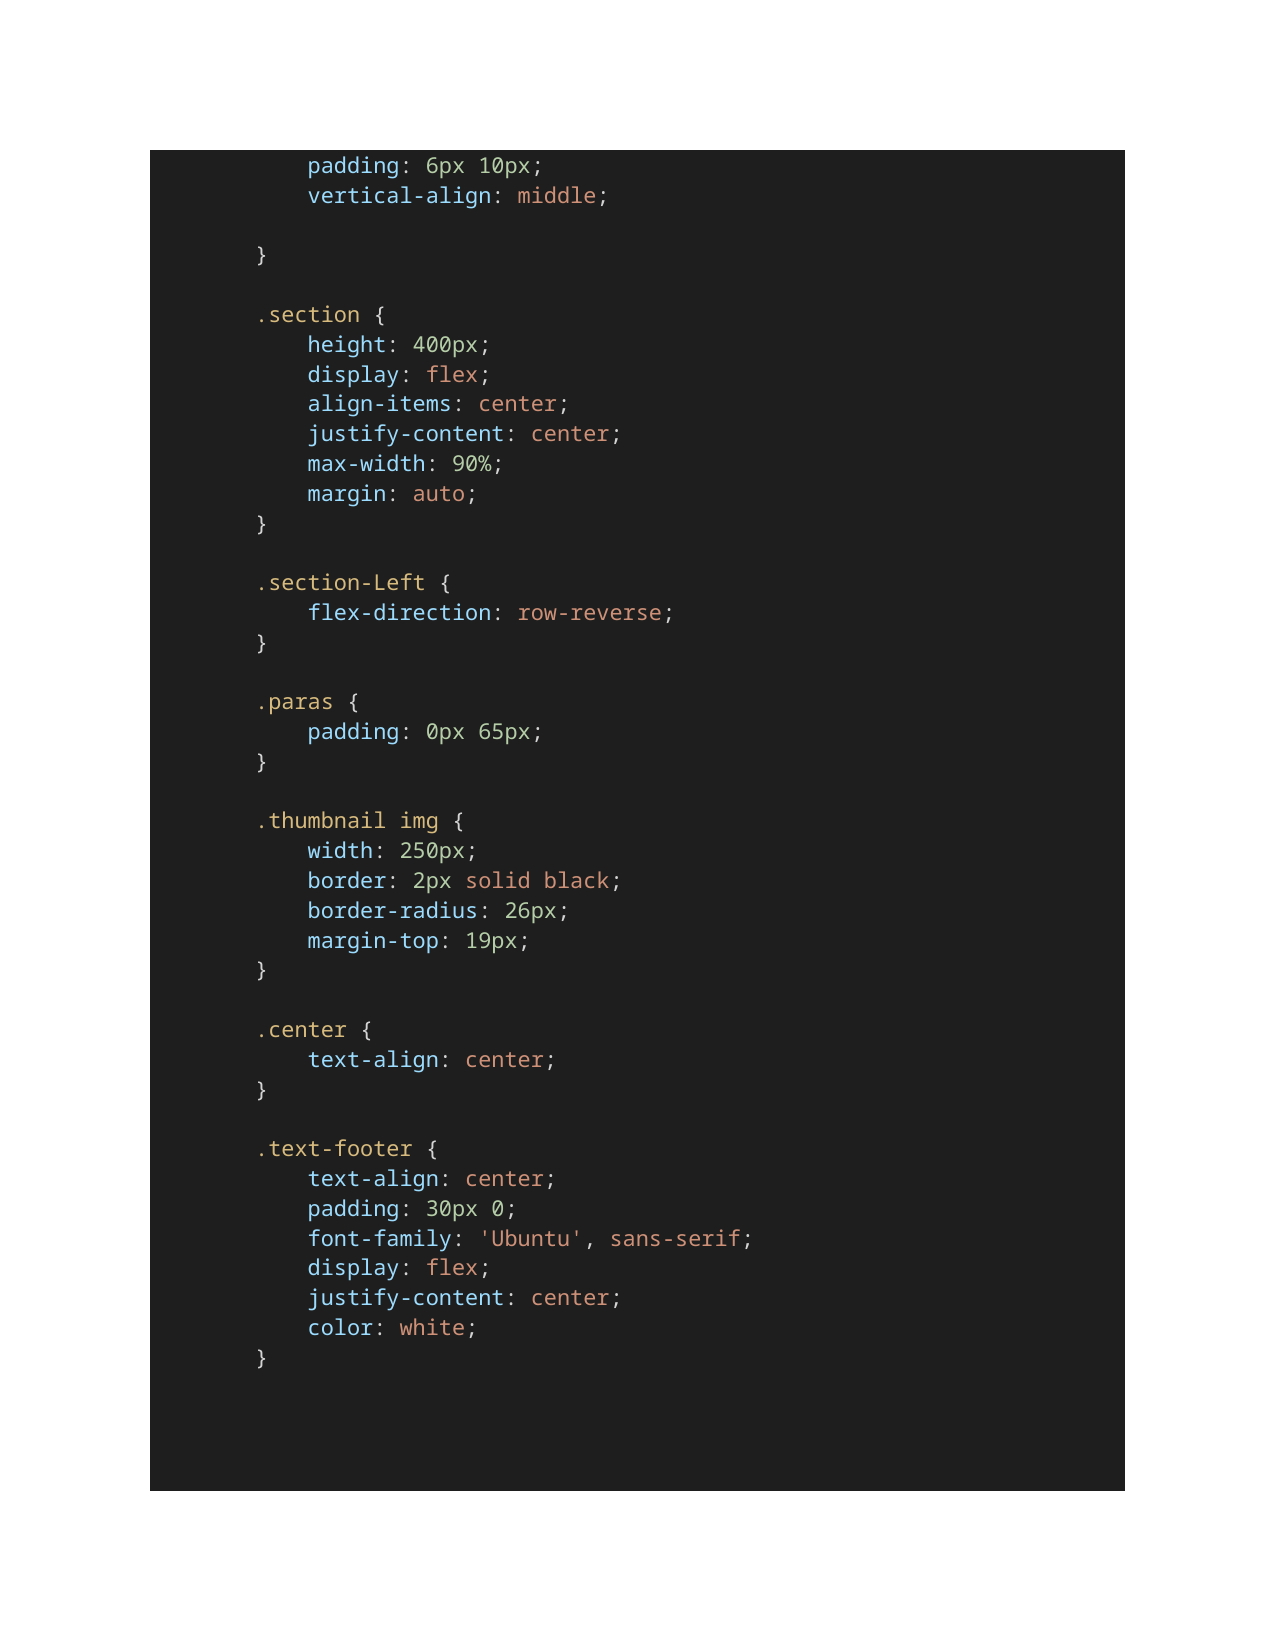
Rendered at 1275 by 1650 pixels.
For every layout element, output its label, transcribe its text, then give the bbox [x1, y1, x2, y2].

text } [150, 1342, 1125, 1371]
text } [150, 507, 1125, 537]
text color: white; [150, 1312, 1125, 1342]
text margin-top: 19px; [150, 924, 1125, 954]
text .paras { [150, 686, 1125, 716]
text .text-footer { [150, 1133, 1125, 1163]
text .thumbnail img { [150, 805, 1125, 835]
text } [150, 627, 1125, 656]
text margin: auto; [150, 478, 1125, 507]
text } [150, 954, 1125, 984]
text } [150, 1073, 1125, 1103]
text display: flex; [150, 1252, 1125, 1282]
text height: 400px; [150, 329, 1125, 358]
text justify-content: center; [150, 1282, 1125, 1312]
text text-align: center; [150, 1044, 1125, 1073]
text .center { [150, 1014, 1125, 1044]
text max-width: 90%; [150, 448, 1125, 478]
text padding: 30px 0; [150, 1193, 1125, 1222]
text display: flex; [150, 358, 1125, 388]
text vertical-align: middle; [150, 180, 1125, 209]
text padding: 6px 10px; [150, 150, 1125, 180]
text flex-direction: row-reverse; [150, 597, 1125, 627]
text .section-Left { [150, 567, 1125, 597]
text font-family: 'Ubuntu', sans-serif; [150, 1222, 1125, 1252]
text border-radius: 26px; [150, 895, 1125, 924]
text border: 2px solid black; [150, 865, 1125, 895]
text align-items: center; [150, 388, 1125, 418]
text width: 250px; [150, 835, 1125, 865]
text padding: 0px 65px; [150, 716, 1125, 746]
text } [150, 746, 1125, 776]
text text-align: center; [150, 1163, 1125, 1193]
text .section { [150, 299, 1125, 329]
text justify-content: center; [150, 418, 1125, 448]
text } [150, 239, 1125, 269]
